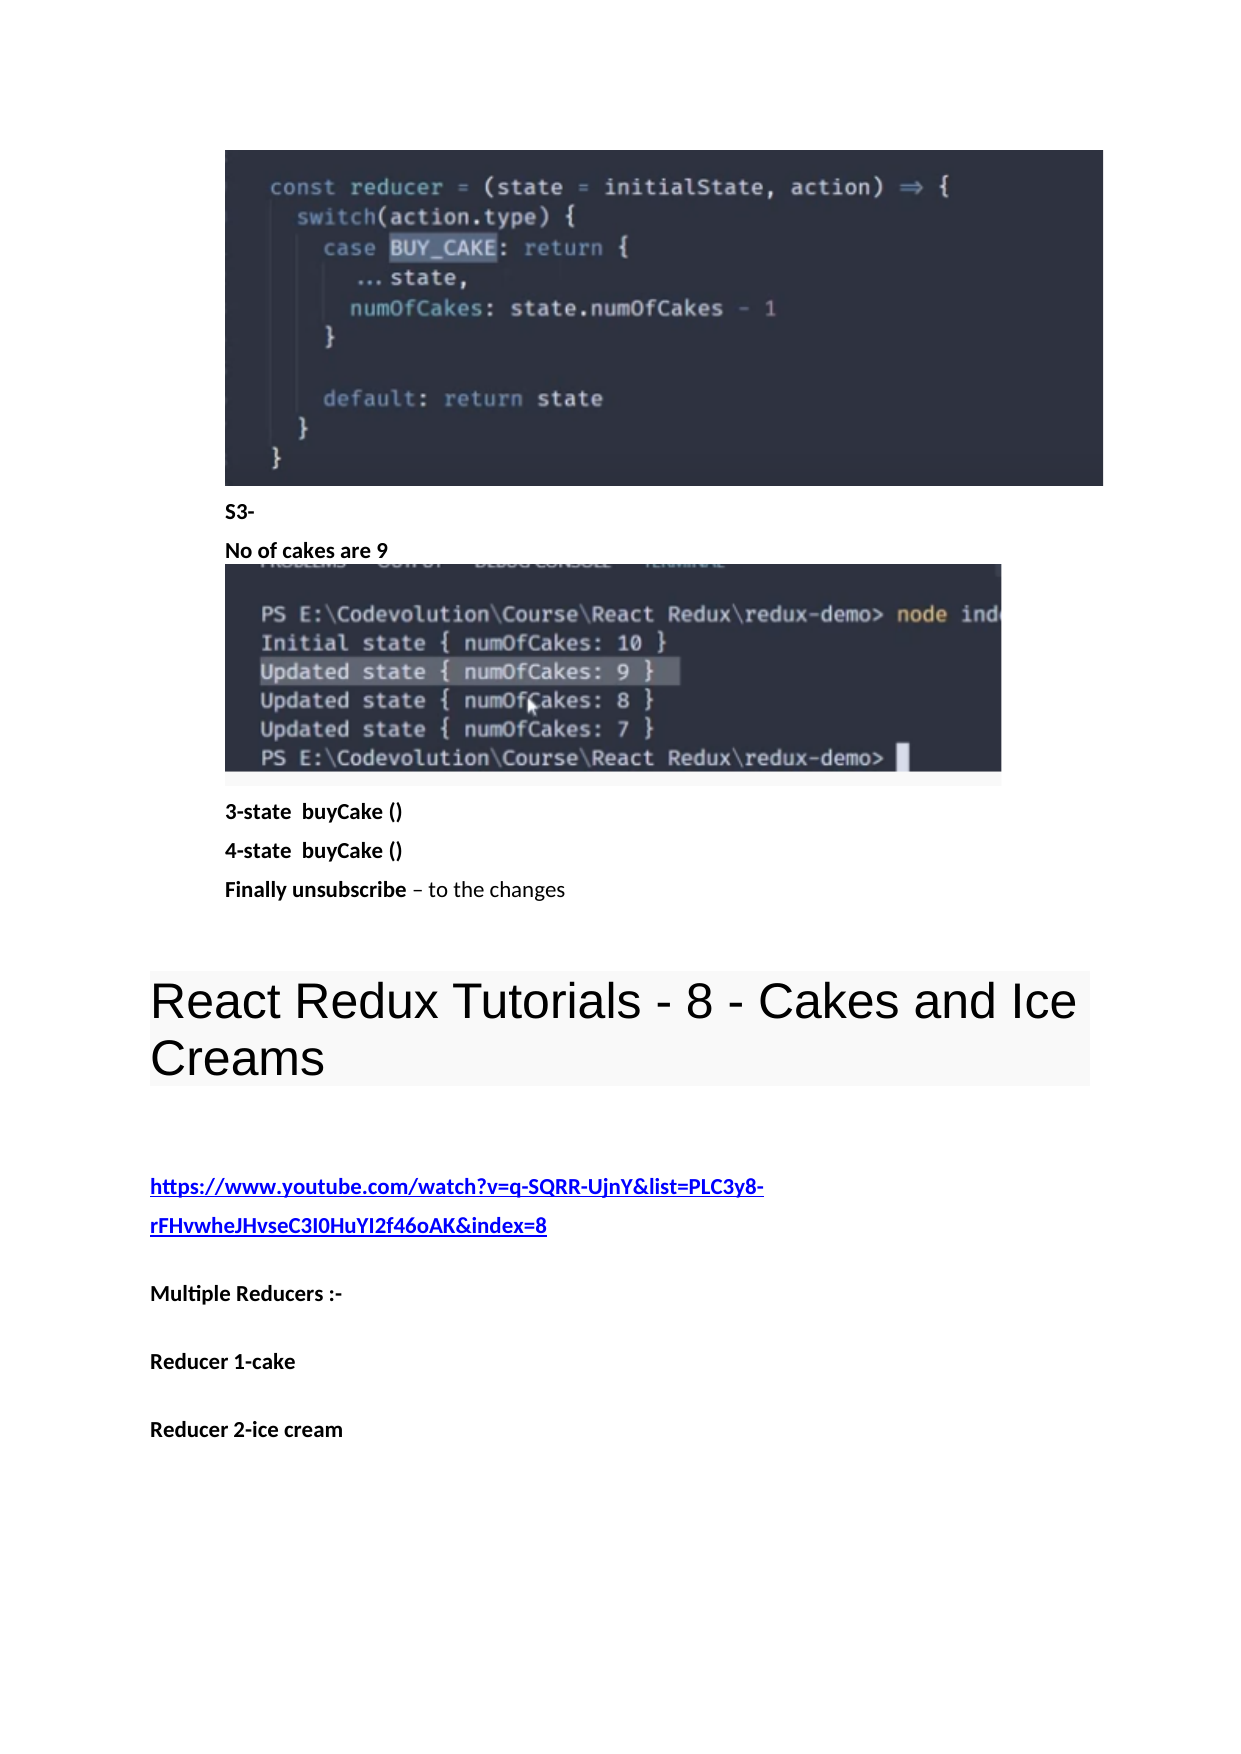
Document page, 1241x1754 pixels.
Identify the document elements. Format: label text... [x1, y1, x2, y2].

list S3- [225, 486, 1090, 525]
text Multiple Reducers :- [150, 1268, 1090, 1307]
text Reducer 2-ice cream [150, 1404, 1090, 1444]
list 3-state buyCake () [225, 786, 1090, 825]
picture [225, 150, 1104, 486]
list No of cakes are 9 [225, 525, 1090, 564]
list Finally unsubscribe – to the changes [225, 864, 1090, 903]
picture [225, 564, 1002, 786]
text https://www.youtube.com/watch?v=q-SQRR-UjnY&list=PLC3y8-rFHvwheJHvseC3I0HuYI2f46oAK&index=8 [150, 1161, 1090, 1239]
list 4-state buyCake () [225, 825, 1090, 864]
subtitle React Redux Tutorials - 8 - Cakes and Ice Creams [150, 971, 1090, 1086]
text Reducer 1-cake [150, 1336, 1090, 1375]
